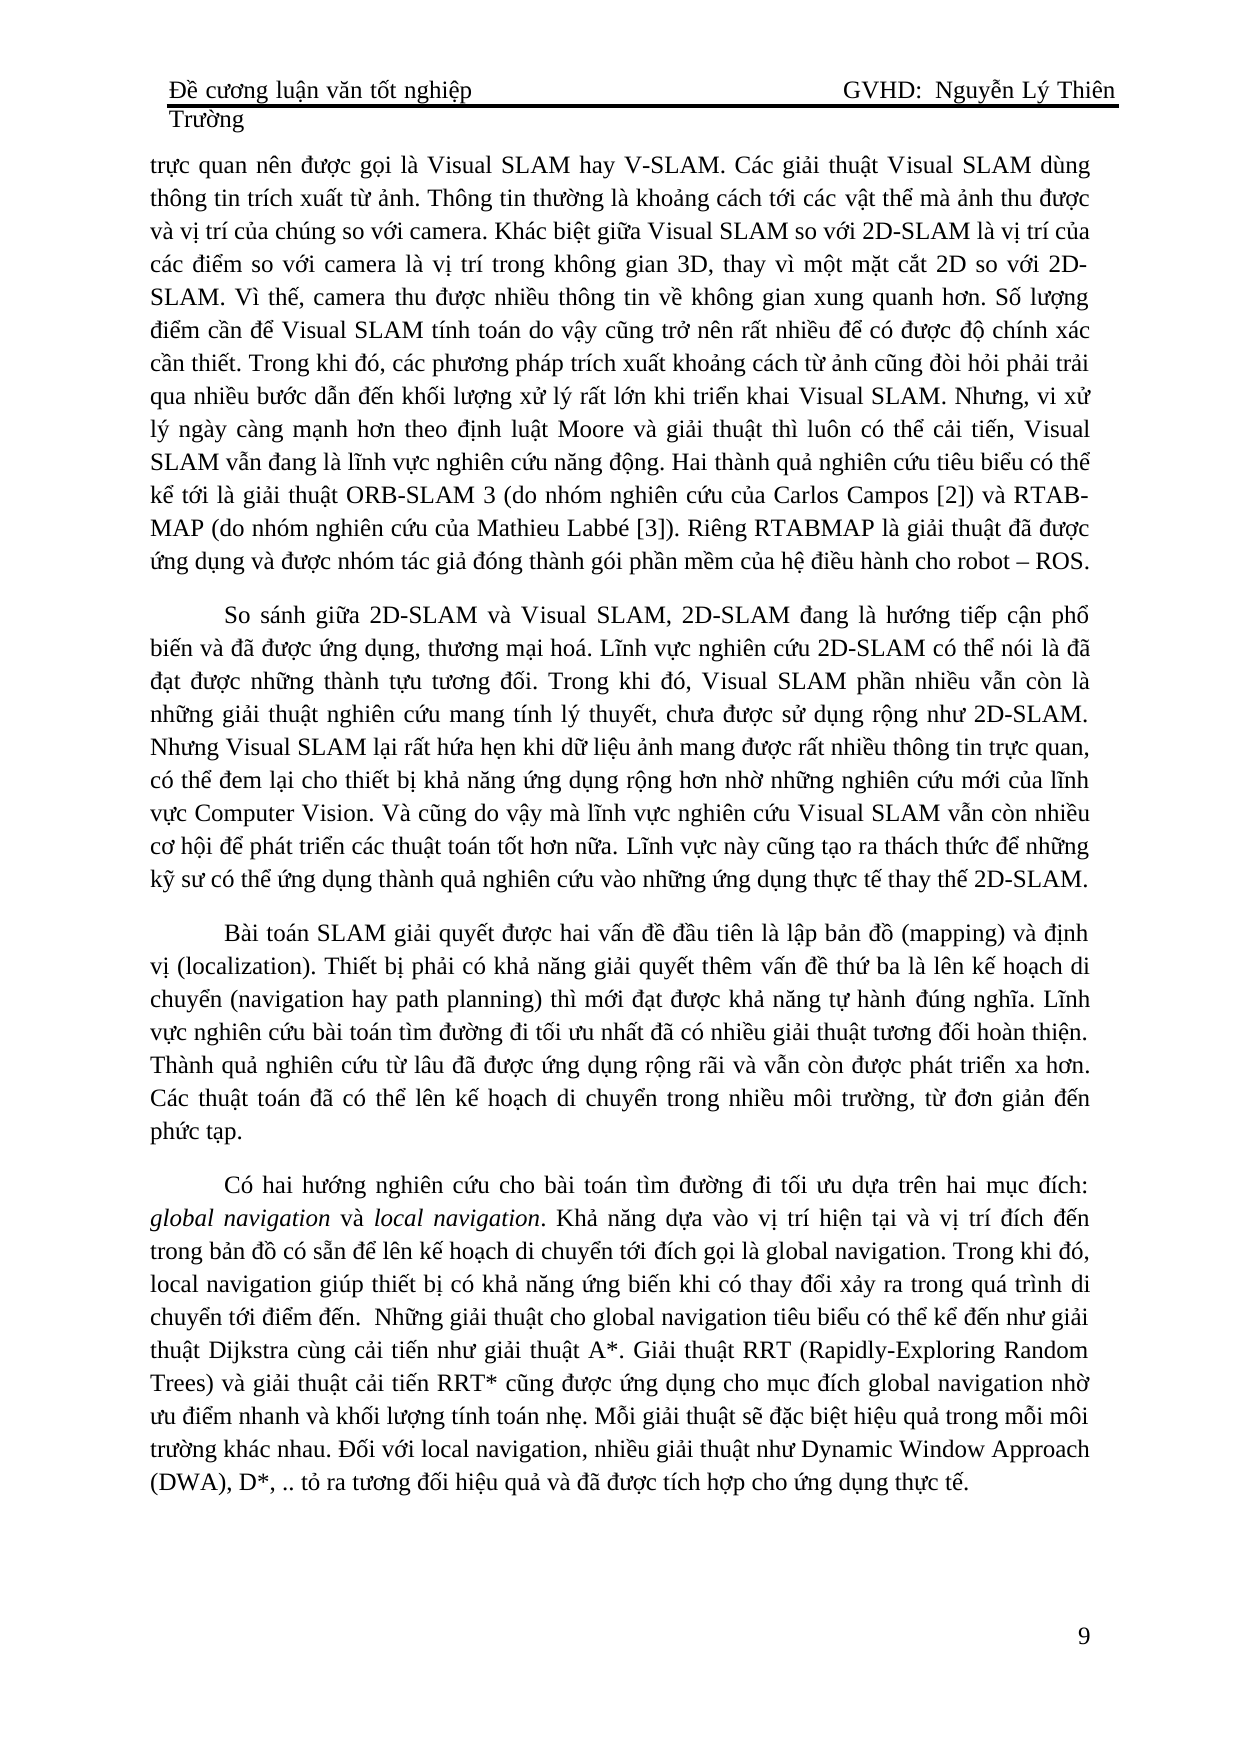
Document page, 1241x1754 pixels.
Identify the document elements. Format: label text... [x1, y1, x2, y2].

text So sánh giữa 2D-SLAM và Visual SLAM, 2D-SLAM đang là hướng tiếp cận phổ biến và đã được ứng dụng, thương mại hoá. Lĩnh vực nghiên cứu 2D-SLAM có thể nói là đã đạt được những thành tựu tương đối. Trong khi đó, Visual SLAM phần nhiều vẫn còn là những giải thuật nghiên cứu mang tính lý thuyết, chưa được sử dụng rộng như 2D-SLAM. Nhưng Visual SLAM lại rất hứa hẹn khi dữ liệu ảnh mang được rất nhiều thông tin trực quan, có thể đem lại cho thiết bị khả năng ứng dụng rộng hơn nhờ những nghiên cứu mới của lĩnh vực Computer Vision. Và cũng do vậy mà lĩnh vực nghiên cứu Visual SLAM vẫn còn nhiều cơ hội để phát triển các thuật toán tốt hơn nữa. Lĩnh vực này cũng tạo ra thách thức để những kỹ sư có thể ứng dụng thành quả nghiên cứu vào những ứng dụng thực tế thay thế 2D-SLAM. [150, 600, 1090, 893]
text Bài toán SLAM giải quyết được hai vấn đề đầu tiên là lập bản đồ (mapping) và định vị (localization). Thiết bị phải có khả năng giải quyết thêm vấn đề thứ ba là lên kế hoạch di chuyển (navigation hay path planning) thì mới đạt được khả năng tự hành đúng nghĩa. Lĩnh vực nghiên cứu bài toán tìm đường đi tối ưu nhất đã có nhiều giải thuật tương đối hoàn thiện. Thành quả nghiên cứu từ lâu đã được ứng dụng rộng rãi và vẫn còn được phát triển xa hơn. Các thuật toán đã có thể lên kế hoạch di chuyển trong nhiều môi trường, từ đơn giản đến phức tạp. [150, 918, 1090, 1145]
text Có hai hướng nghiên cứu cho bài toán tìm đường đi tối ưu dựa trên hai mục đích: global navigation và local navigation. Khả năng dựa vào vị trí hiện tại và vị trí đích đến trong bản đồ có sẵn để lên kế hoạch di chuyển tới đích gọi là global navigation. Trong khi đó, local navigation giúp thiết bị có khả năng ứng biến khi có thay đổi xảy ra trong quá trình di chuyển tới điểm đến. Những giải thuật cho global navigation tiêu biểu có thể kể đến như giải thuật Dijkstra cùng cải tiến như giải thuật A*. Giải thuật RRT (Rapidly-Exploring Random Trees) và giải thuật cải tiến RRT* cũng được ứng dụng cho mục đích global navigation nhờ ưu điểm nhanh và khối lượng tính toán nhẹ. Mỗi giải thuật sẽ đặc biệt hiệu quả trong mỗi môi trường khác nhau. Đối với local navigation, nhiều giải thuật như Dynamic Window Approach (DWA), D*, .. tỏ ra tương đối hiệu quả và đã được tích hợp cho ứng dụng thực tế. [150, 1170, 1090, 1496]
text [150, 150, 1090, 575]
